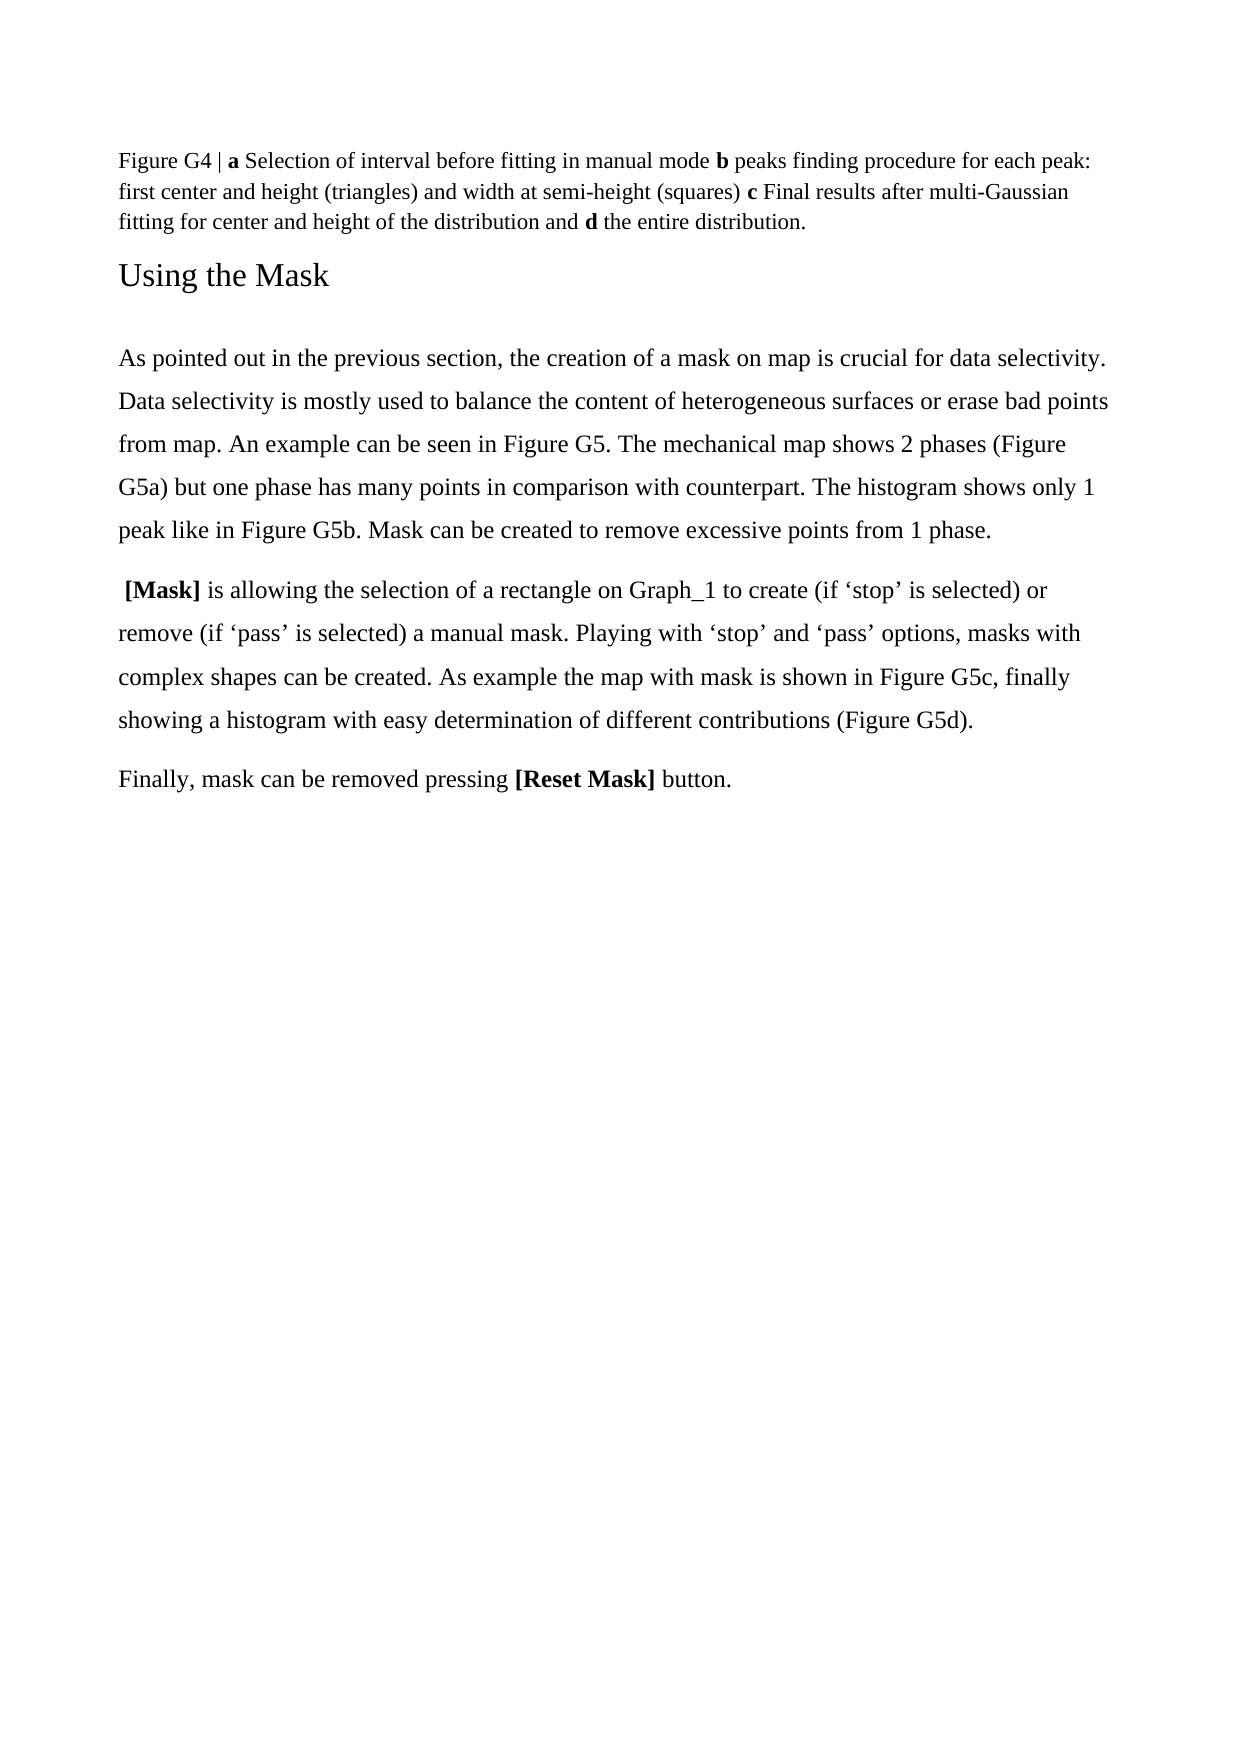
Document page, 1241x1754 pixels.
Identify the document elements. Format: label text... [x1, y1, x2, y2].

text As pointed out in the previous section, the creation of a mask on map is crucial for data selectivity. Data selectivity is mostly used to balance the content of heterogeneous surfaces or erase bad points from map. An example can be seen in Figure G5. The mechanical map shows 2 phases (Figure G5a) but one phase has many points in comparison with counterpart. The histogram shows only 1 peak like in Figure G5b. Mask can be created to remove excessive points from 1 phase. [118, 343, 1122, 544]
text Figure G4 | a Selection of interval before fitting in manual mode b peaks finding procedure for each peak: first center and height (triangles) and width at semi-height (squares) c Final results after multi-Gaussian fitting for center and height of the distribution and d the entire distribution. [118, 148, 1122, 234]
text [Mask] is allowing the selection of a rectangle on Graph_1 to create (if ‘stop’ is selected) or remove (if ‘pass’ is selected) a manual mask. Playing with ‘stop’ and ‘pass’ options, masks with complex shapes can be created. As example the map with mask is shown in Figure G5c, finally showing a histogram with easy determination of different contributions (Figure G5d). [118, 575, 1122, 733]
text Finally, mask can be removed pressing [Reset Mask] button. [118, 764, 1122, 793]
subtitle Using the Mask [118, 255, 1122, 293]
